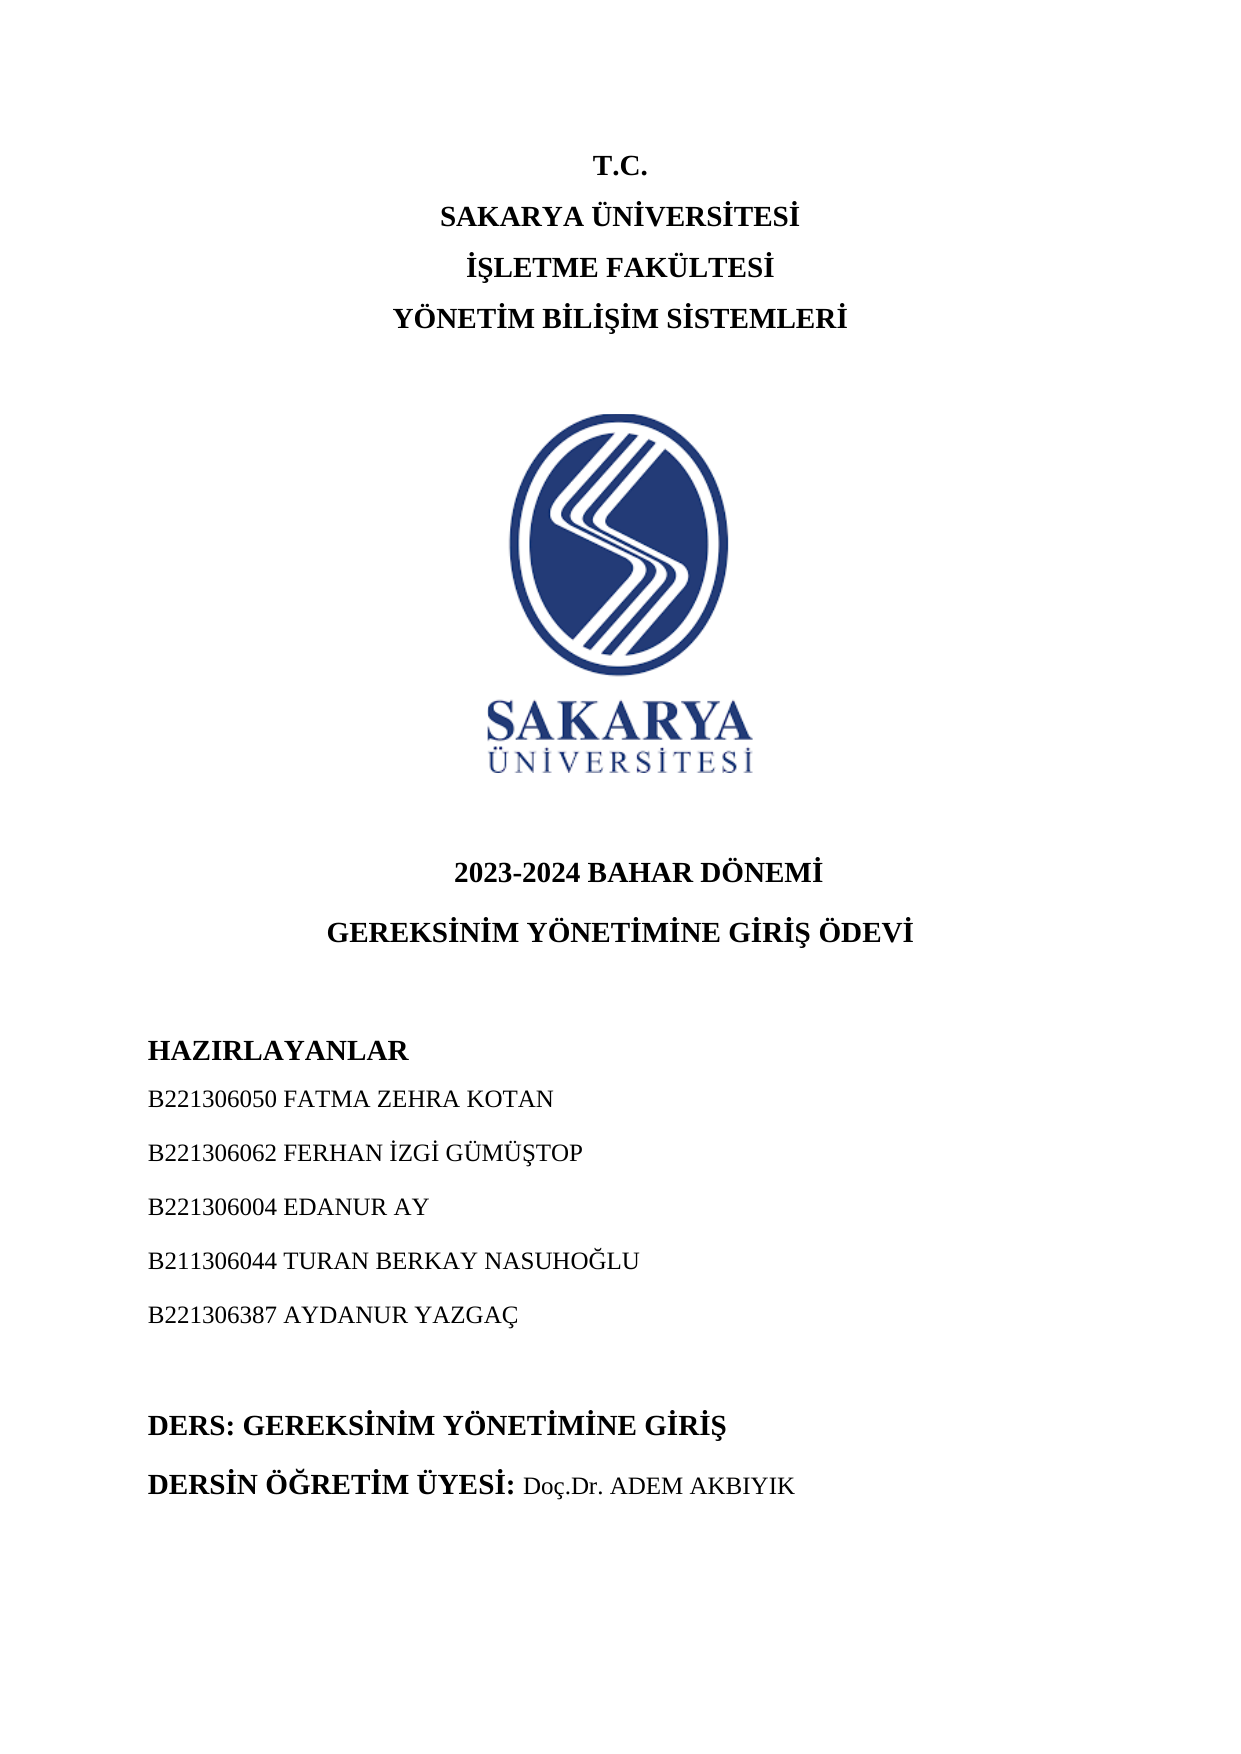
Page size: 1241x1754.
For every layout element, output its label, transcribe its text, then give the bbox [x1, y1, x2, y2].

text DERSİN ÖĞRETİM ÜYESİ: Doç.Dr. ADEM AKBIYIK [148, 1467, 1093, 1501]
text DERS: GEREKSİNİM YÖNETİMİNE GİRİŞ [148, 1408, 1093, 1441]
text HAZIRLAYANLAR [148, 1033, 1093, 1067]
text 2023-2024 BAHAR DÖNEMİ [148, 855, 1093, 889]
text YÖNETİM BİLİŞİM SİSTEMLERİ [148, 301, 1093, 334]
text B221306062 FERHAN İZGİ GÜMÜŞTOP [148, 1138, 1093, 1167]
text GEREKSİNİM YÖNETİMİNE GİRİŞ ÖDEVİ [148, 915, 1093, 948]
text B221306050 FATMA ZEHRA KOTAN [148, 1084, 1093, 1113]
text sakarya ÜNİVERSİTESİ [148, 199, 1093, 232]
text B211306044 TURAN BERKAY NASUHOĞLU [148, 1246, 1093, 1275]
picture [487, 414, 753, 773]
text B221306387 AYDANUR YAZGAÇ [148, 1300, 1093, 1329]
text B221306004 EDANUR AY [148, 1192, 1093, 1221]
text t.c. [148, 148, 1093, 181]
text işletme fakültesi [148, 250, 1093, 283]
